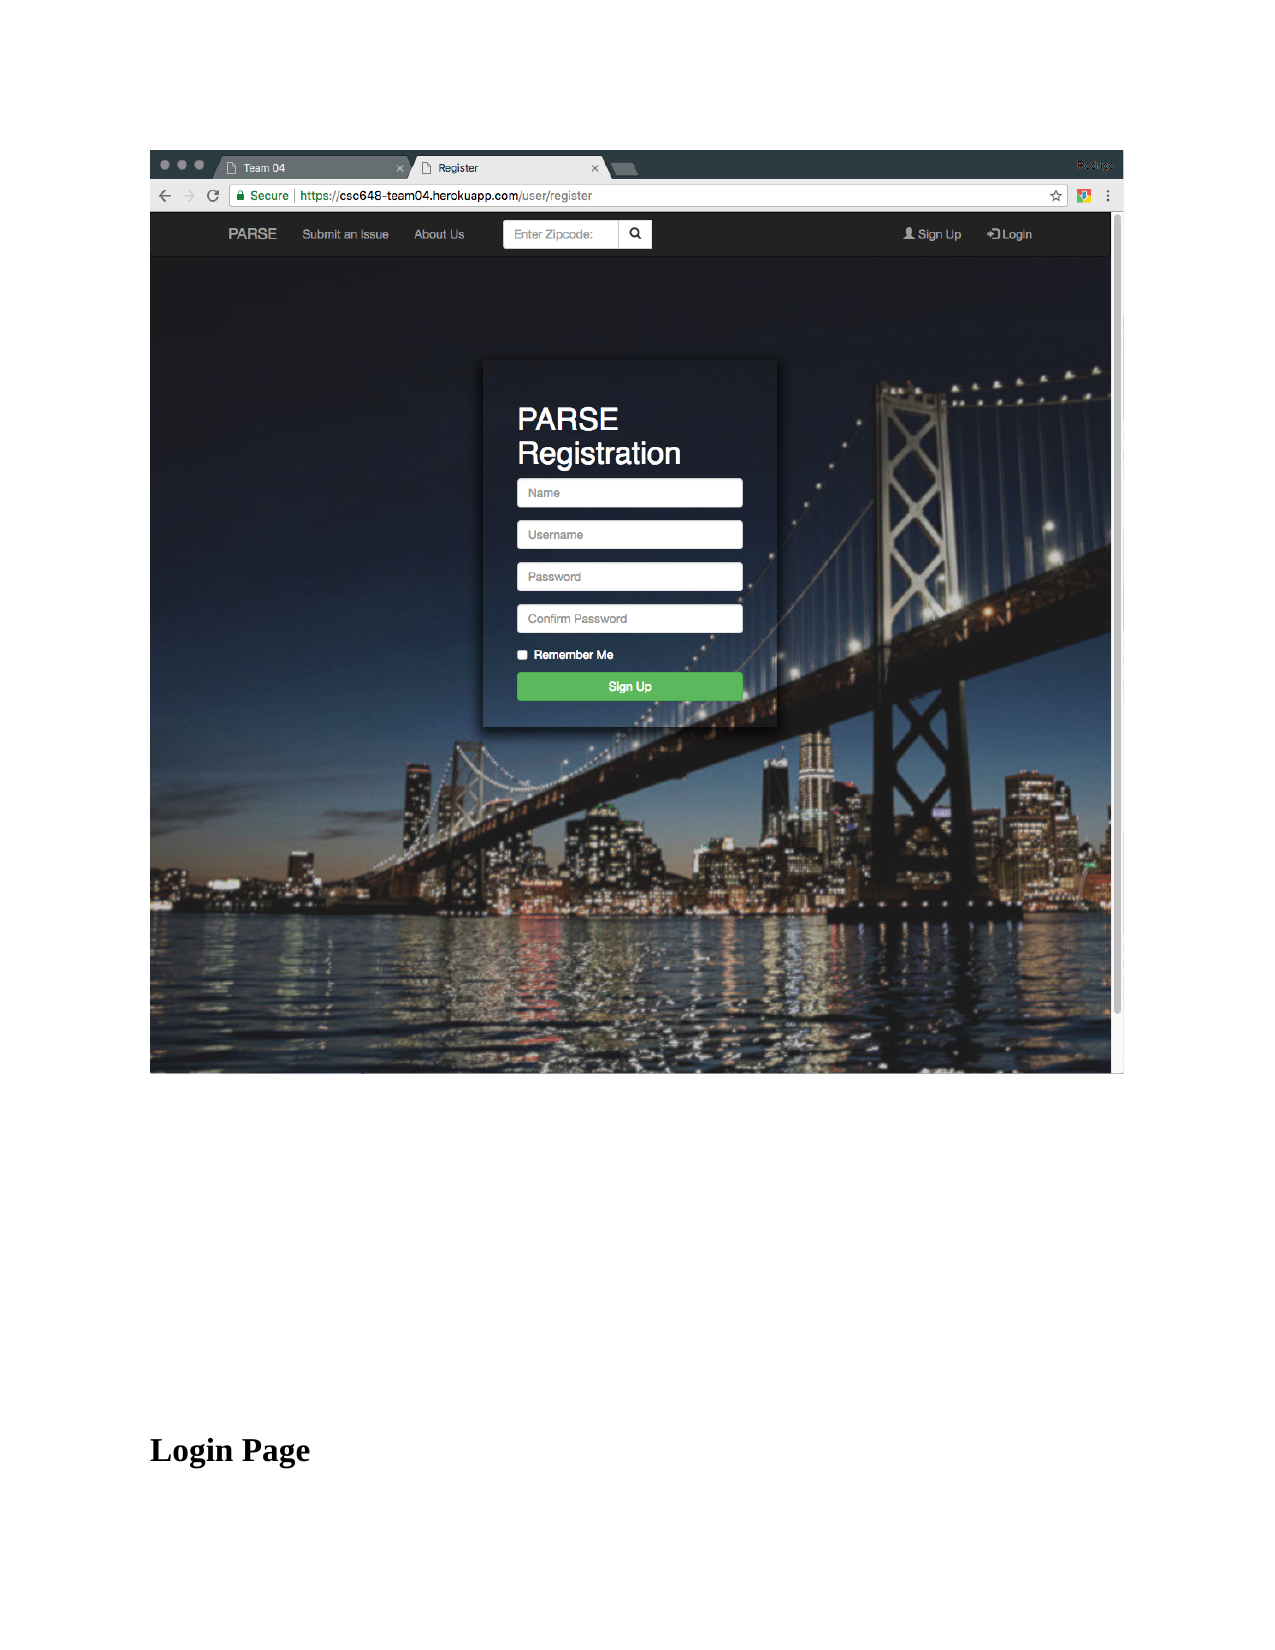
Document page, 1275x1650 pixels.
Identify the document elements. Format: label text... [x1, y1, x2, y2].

text Login Page [150, 1430, 1125, 1469]
picture [150, 150, 1124, 1074]
